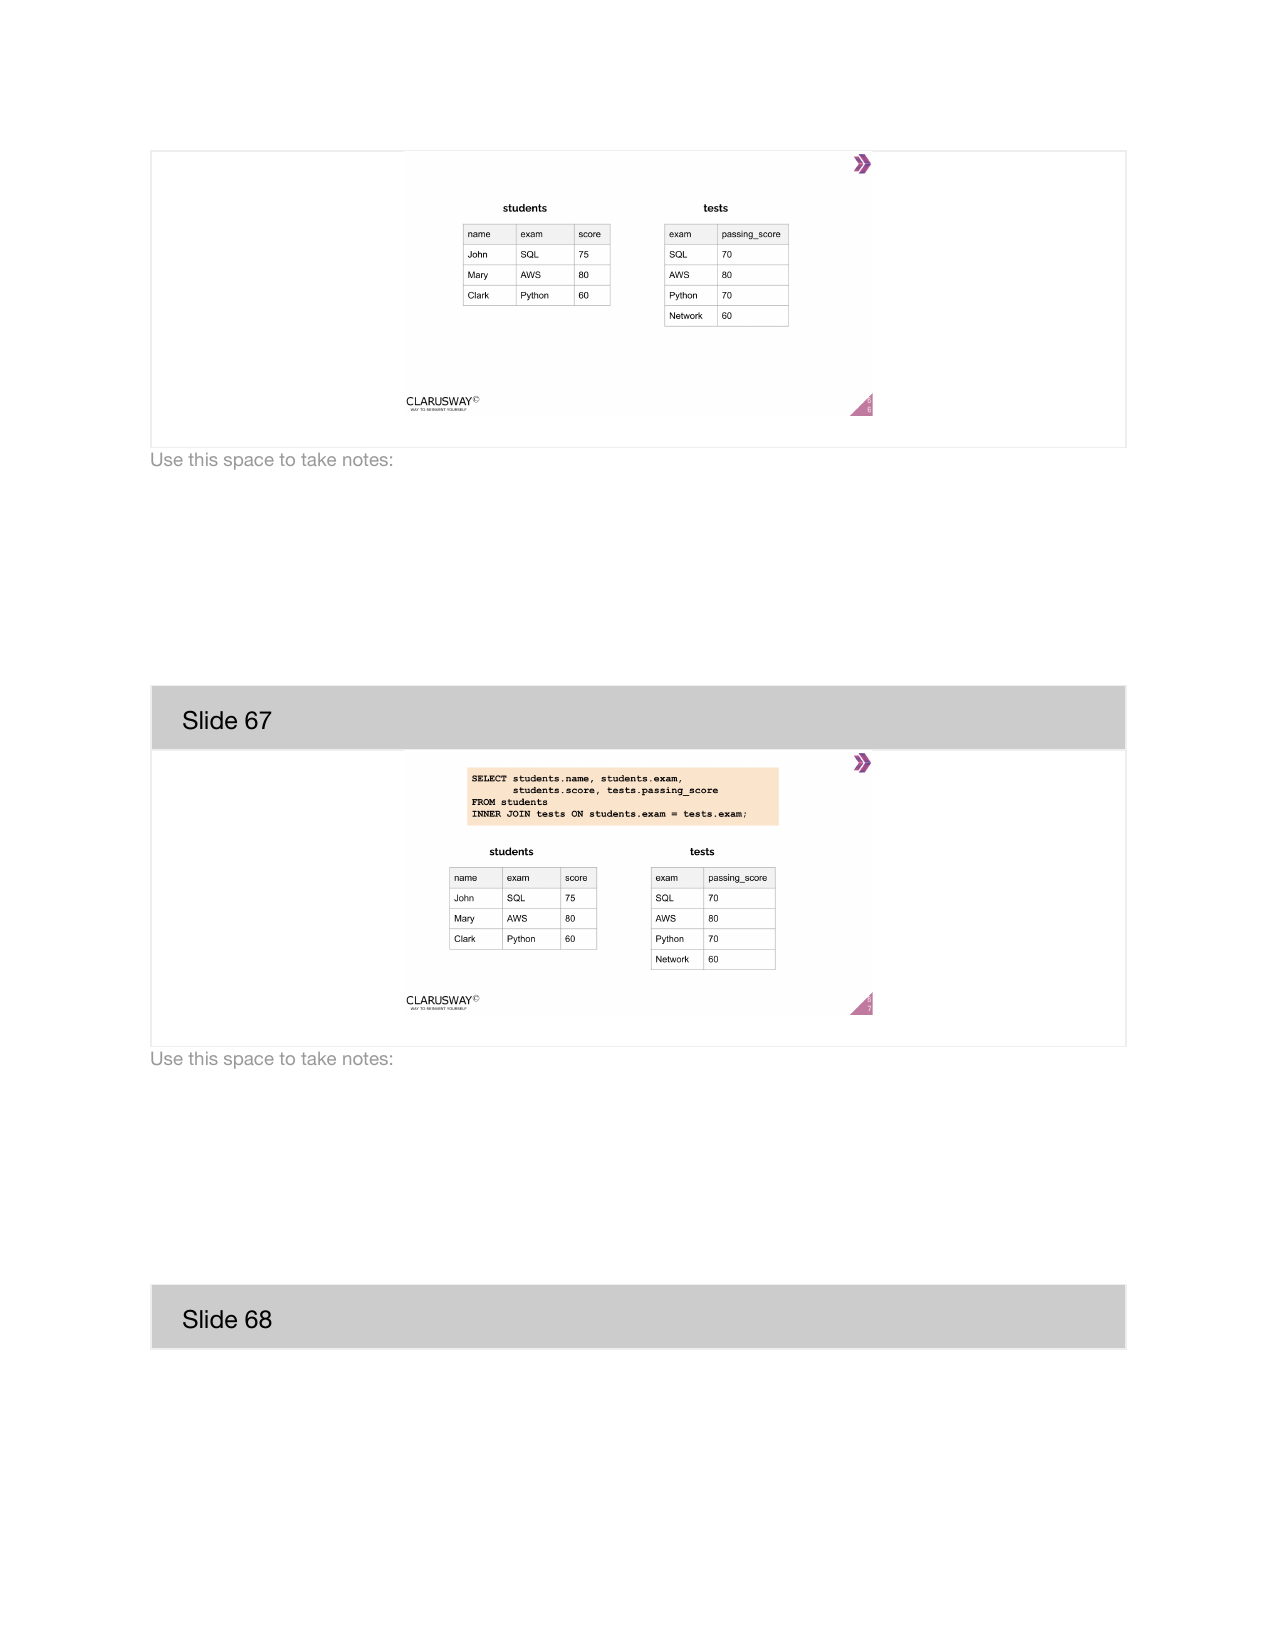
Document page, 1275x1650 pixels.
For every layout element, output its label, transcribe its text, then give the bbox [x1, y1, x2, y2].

text Use this space to take notes: [150, 448, 1125, 472]
table_header Slide 67 [152, 686, 1125, 749]
table_cell [152, 152, 1125, 447]
text Use this space to take notes: [150, 1047, 1125, 1071]
picture [403, 151, 873, 416]
table_header Slide 68 [152, 1285, 1125, 1348]
table_cell [152, 751, 1125, 1046]
picture [403, 750, 873, 1015]
